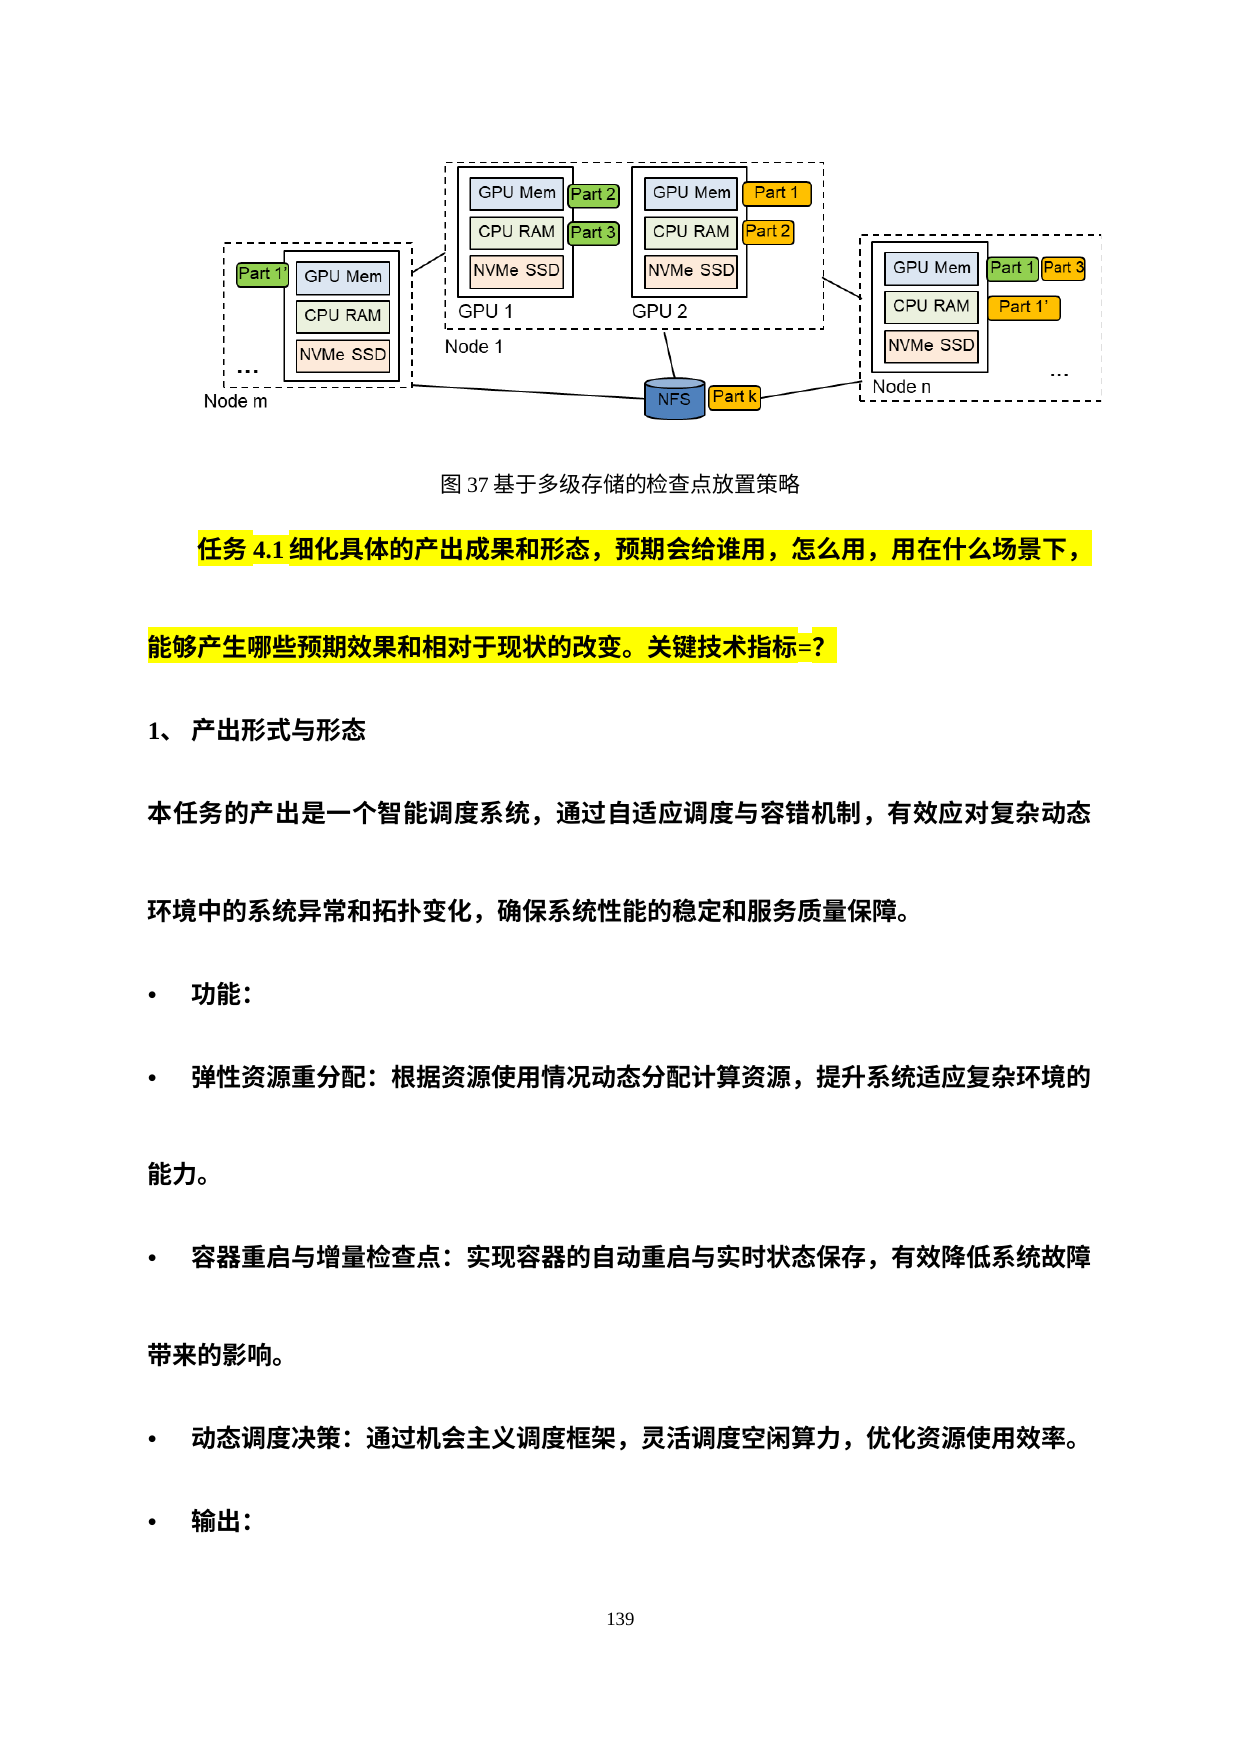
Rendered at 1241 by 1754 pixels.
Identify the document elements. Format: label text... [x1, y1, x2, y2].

text 本任务的产出是一个智能调度系统，通过自适应调度与容错机制，有效应对复杂动态环境中的系统异常和拓扑变化，确保系统性能的稳定和服务质量保障。 [148, 779, 1092, 942]
text 任务4.1细化具体的产出成果和形态，预期会给谁用，怎么用，用在什么场景下，能够产生哪些预期效果和相对于现状的改变。关键技术指标=？ [148, 515, 1092, 678]
text • 弹性资源重分配：根据资源使用情况动态分配计算资源，提升系统适应复杂环境的能力。 [148, 1043, 1092, 1205]
text • 功能： [148, 960, 1092, 1025]
text 1、 产出形式与形态 [148, 696, 1092, 761]
text • 输出： [148, 1487, 1092, 1552]
text • 容器重启与增量检查点：实现容器的自动重启与实时状态保存，有效降低系统故障带来的影响。 [148, 1223, 1092, 1386]
text 图37 基于多级存储的检查点放置策略 [148, 467, 1092, 499]
text • 动态调度决策：通过机会主义调度框架，灵活调度空闲算力，优化资源使用效率。 [148, 1404, 1092, 1469]
picture [191, 162, 1102, 423]
